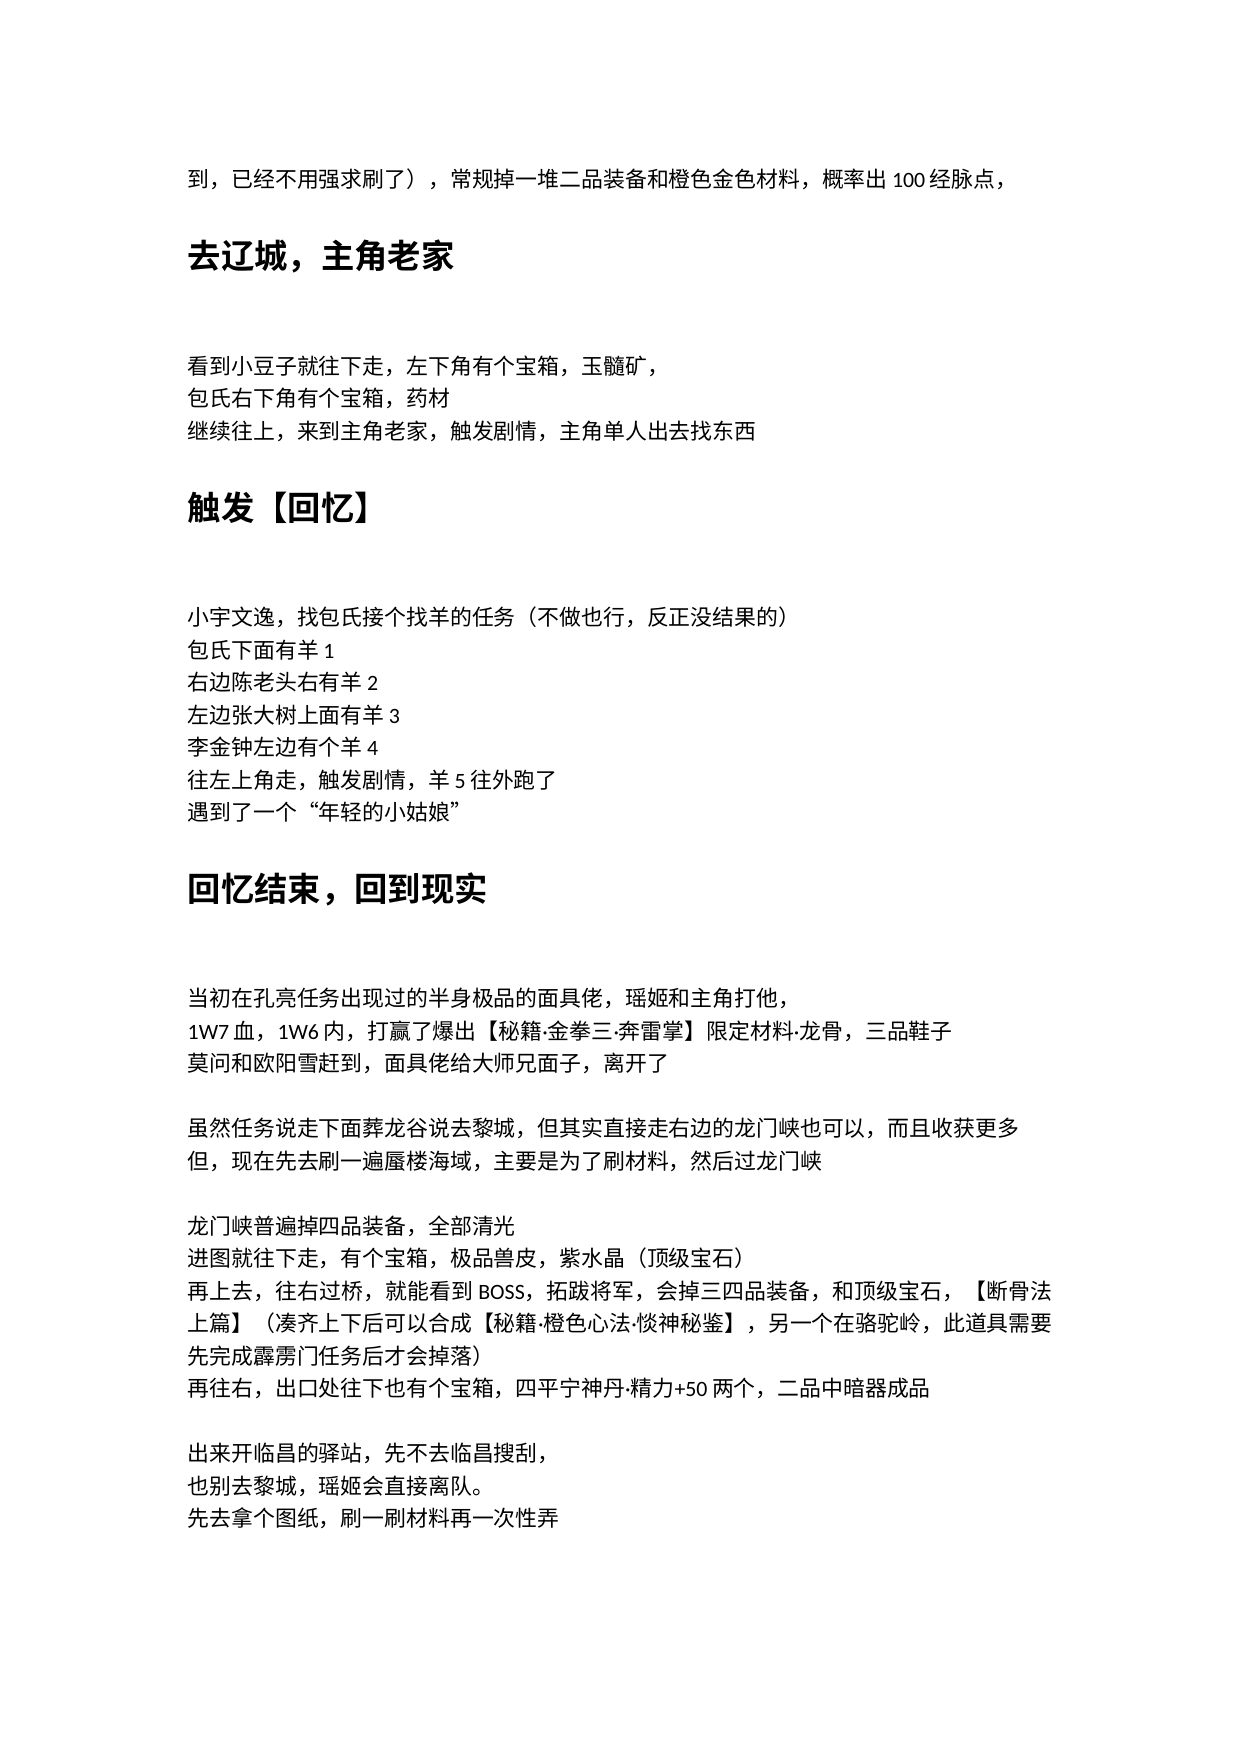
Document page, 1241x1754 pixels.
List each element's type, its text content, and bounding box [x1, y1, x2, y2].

subtitle 回忆结束，回到现实 [187, 854, 1053, 919]
text 出来开临昌的驿站，先不去临昌搜刮， [187, 1436, 1053, 1468]
subtitle 去辽城，主角老家 [187, 222, 1053, 287]
subtitle 触发【回忆】 [187, 473, 1053, 538]
text 进图就往下走，有个宝箱，极品兽皮，紫水晶（顶级宝石） [187, 1241, 1053, 1273]
text 包氏右下角有个宝箱，药材 [187, 381, 1053, 413]
text 看到小豆子就往下走，左下角有个宝箱，玉髓矿， [187, 348, 1053, 381]
text 右边陈老头右有羊2 [187, 665, 1053, 697]
text 往左上角走，触发剧情，羊5往外跑了 [187, 762, 1053, 795]
text 虽然任务说走下面葬龙谷说去黎城，但其实直接走右边的龙门峡也可以，而且收获更多 [187, 1111, 1053, 1143]
text 龙门峡普遍掉四品装备，全部清光 [187, 1208, 1053, 1241]
text 左边张大树上面有羊3 [187, 697, 1053, 730]
text 小宇文逸，找包氏接个找羊的任务（不做也行，反正没结果的） [187, 600, 1053, 632]
text 李金钟左边有个羊4 [187, 730, 1053, 762]
text 继续往上，来到主角老家，触发剧情，主角单人出去找东西 [187, 413, 1053, 446]
text 莫问和欧阳雪赶到，面具佬给大师兄面子，离开了 [187, 1046, 1053, 1078]
text 再往右，出口处往下也有个宝箱，四平宁神丹·精力+50两个，二品中暗器成品 [187, 1371, 1053, 1403]
text 当初在孔亮任务出现过的半身极品的面具佬，瑶姬和主角打他， [187, 981, 1053, 1013]
text 但，现在先去刷一遍蜃楼海域，主要是为了刷材料，然后过龙门峡 [187, 1143, 1053, 1176]
text 也别去黎城，瑶姬会直接离队。 [187, 1468, 1053, 1501]
text 1W7血，1W6内，打赢了爆出【秘籍·金拳三·奔雷掌】限定材料·龙骨，三品鞋子 [187, 1013, 1053, 1046]
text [187, 162, 1053, 194]
text 再上去，往右过桥，就能看到BOSS，拓跋将军，会掉三四品装备，和顶级宝石，【断骨法上篇】（凑齐上下后可以合成【秘籍·橙色心法·惔神秘鉴】，另一个在骆驼岭，此道具需要先完成霹雳门任务后才会掉落） [187, 1273, 1053, 1371]
text 包氏下面有羊1 [187, 632, 1053, 665]
text 遇到了一个“年轻的小姑娘” [187, 795, 1053, 827]
text 先去拿个图纸，刷一刷材料再一次性弄 [187, 1501, 1053, 1533]
